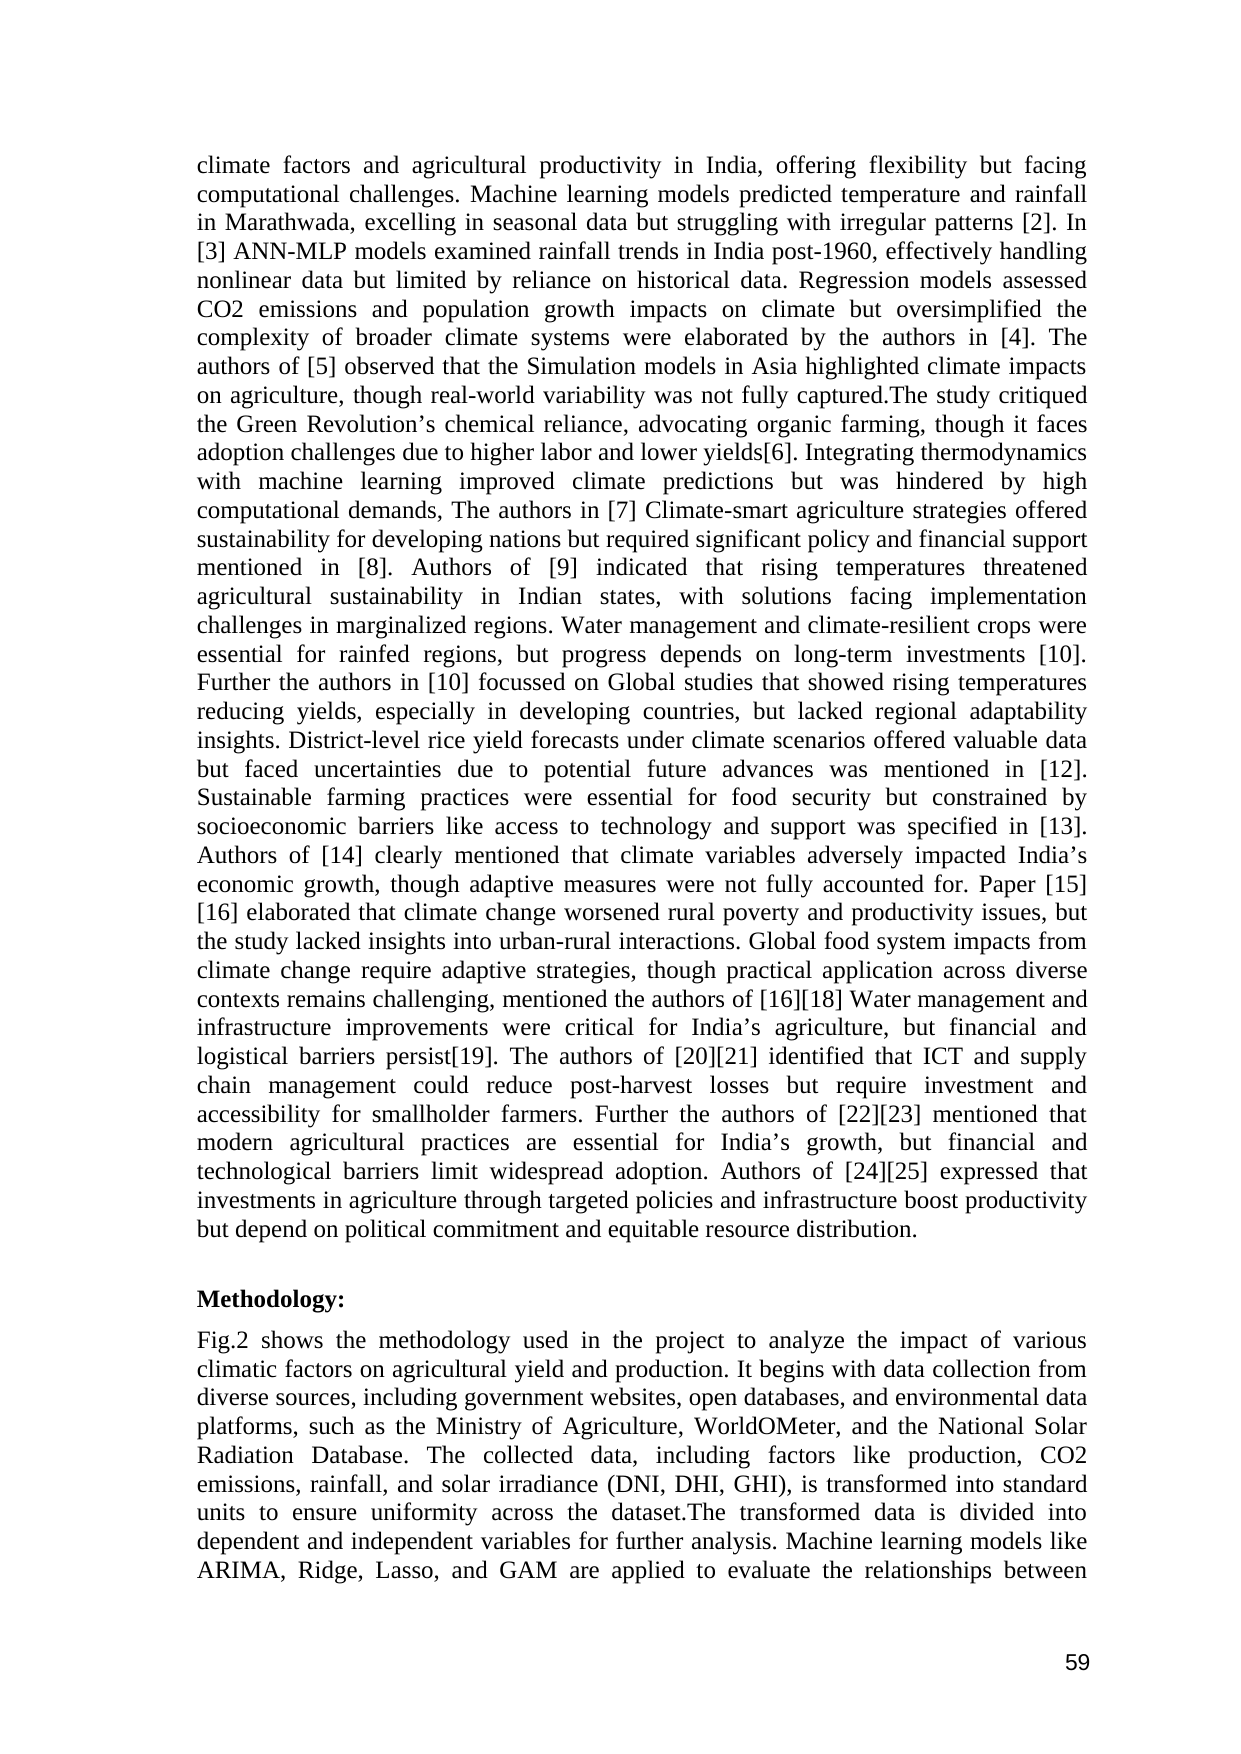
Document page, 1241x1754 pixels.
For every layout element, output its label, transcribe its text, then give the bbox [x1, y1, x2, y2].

text Methodology: [197, 1284, 1090, 1312]
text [197, 1325, 1088, 1584]
